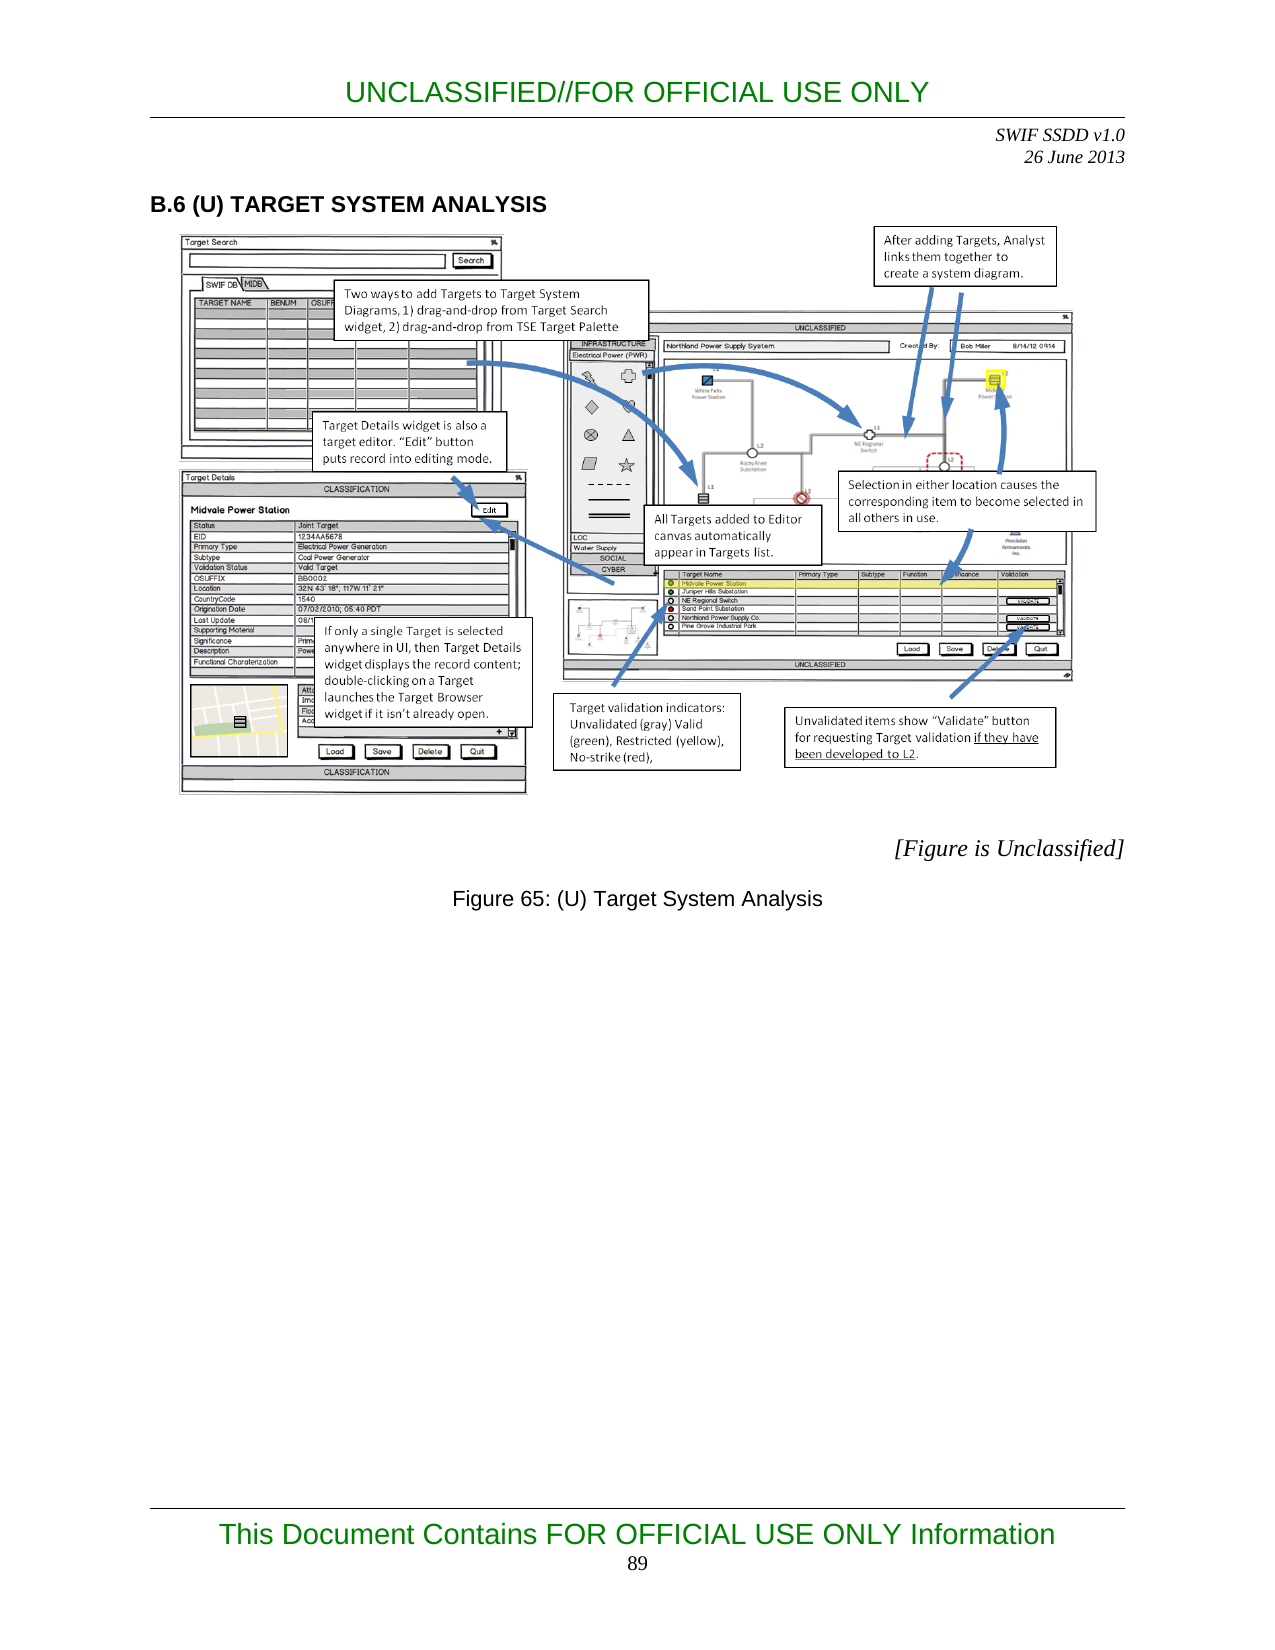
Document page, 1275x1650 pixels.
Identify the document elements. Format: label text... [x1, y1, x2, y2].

picture [178, 225, 1097, 795]
text [Figure is Unclassified] [150, 833, 1125, 861]
text B.6 (U) Target System Analysis [150, 191, 1125, 218]
